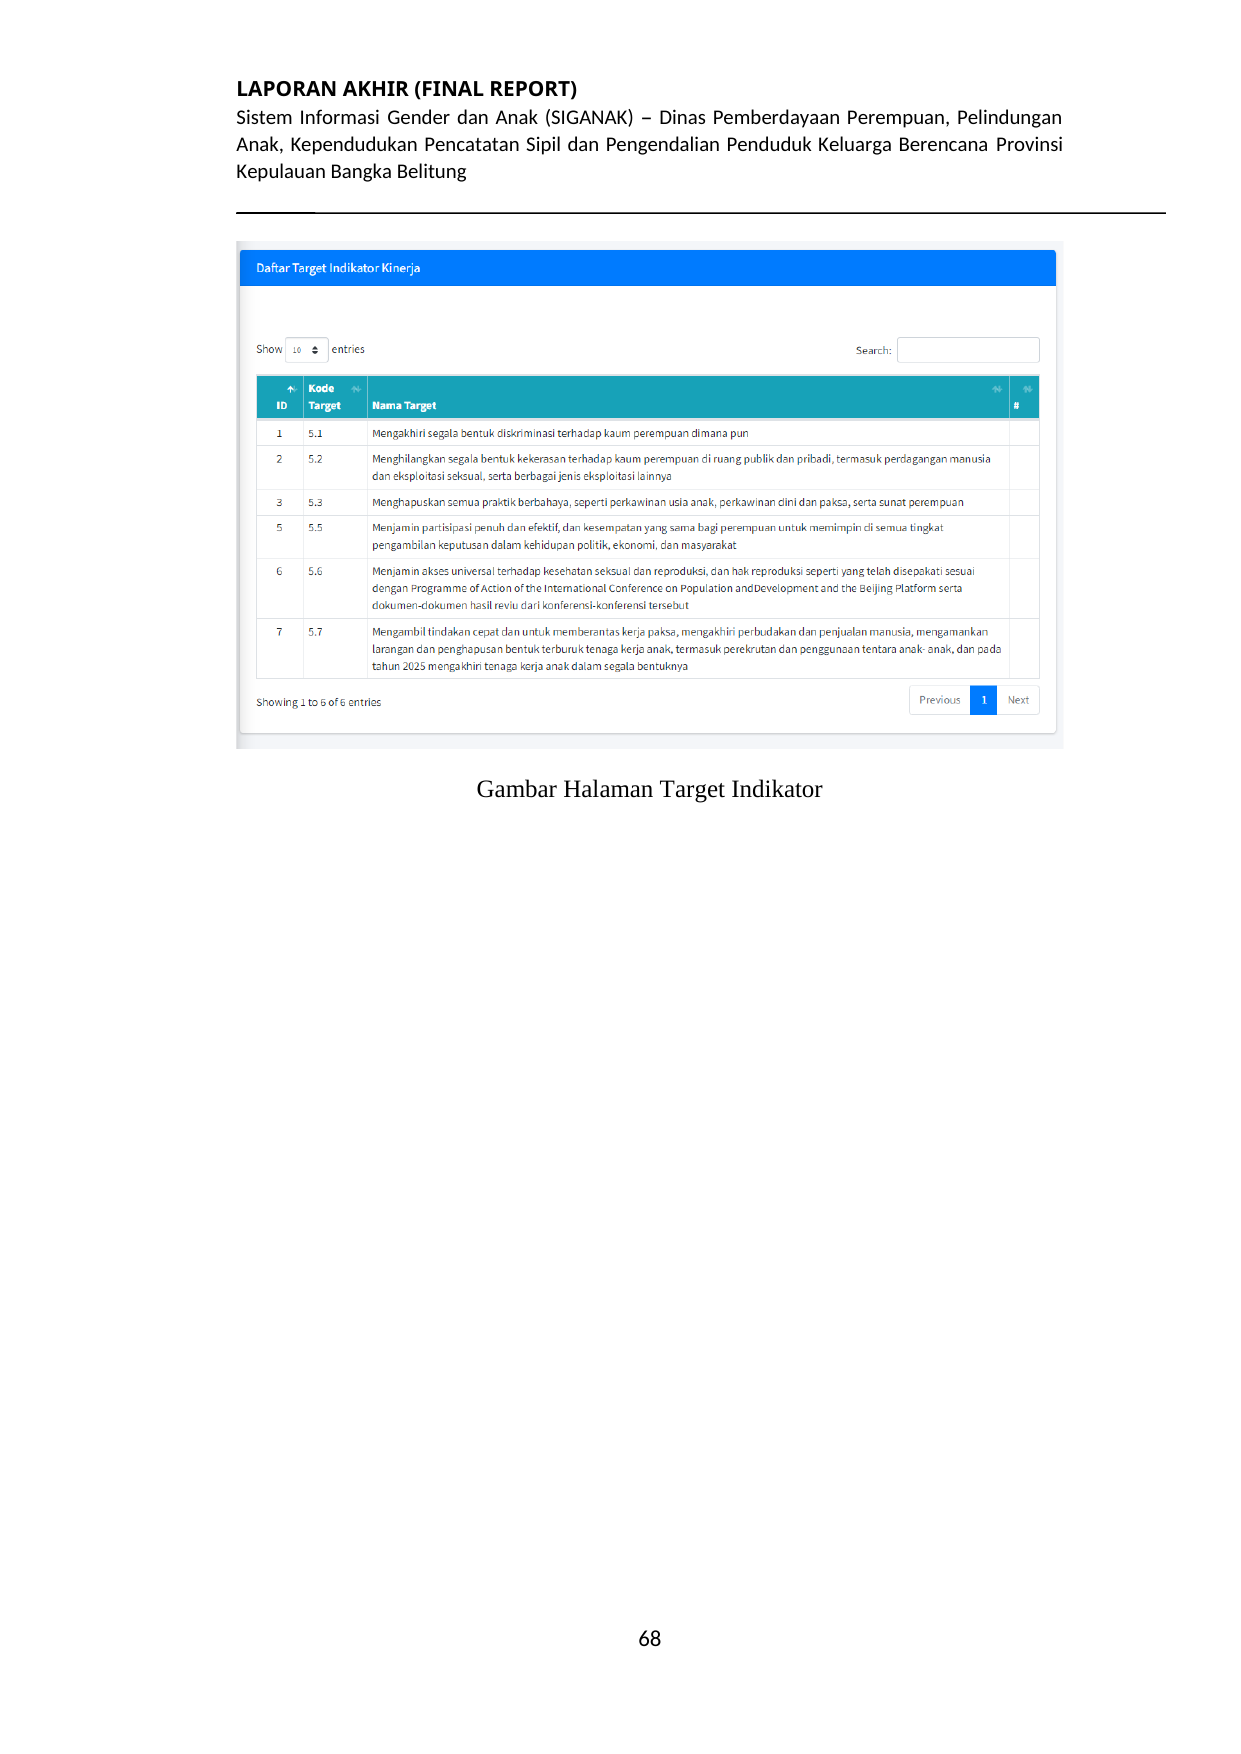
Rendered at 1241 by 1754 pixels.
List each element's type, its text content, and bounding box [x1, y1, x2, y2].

text Gambar Halaman Target Indikator [236, 774, 1063, 803]
picture [236, 241, 1064, 749]
